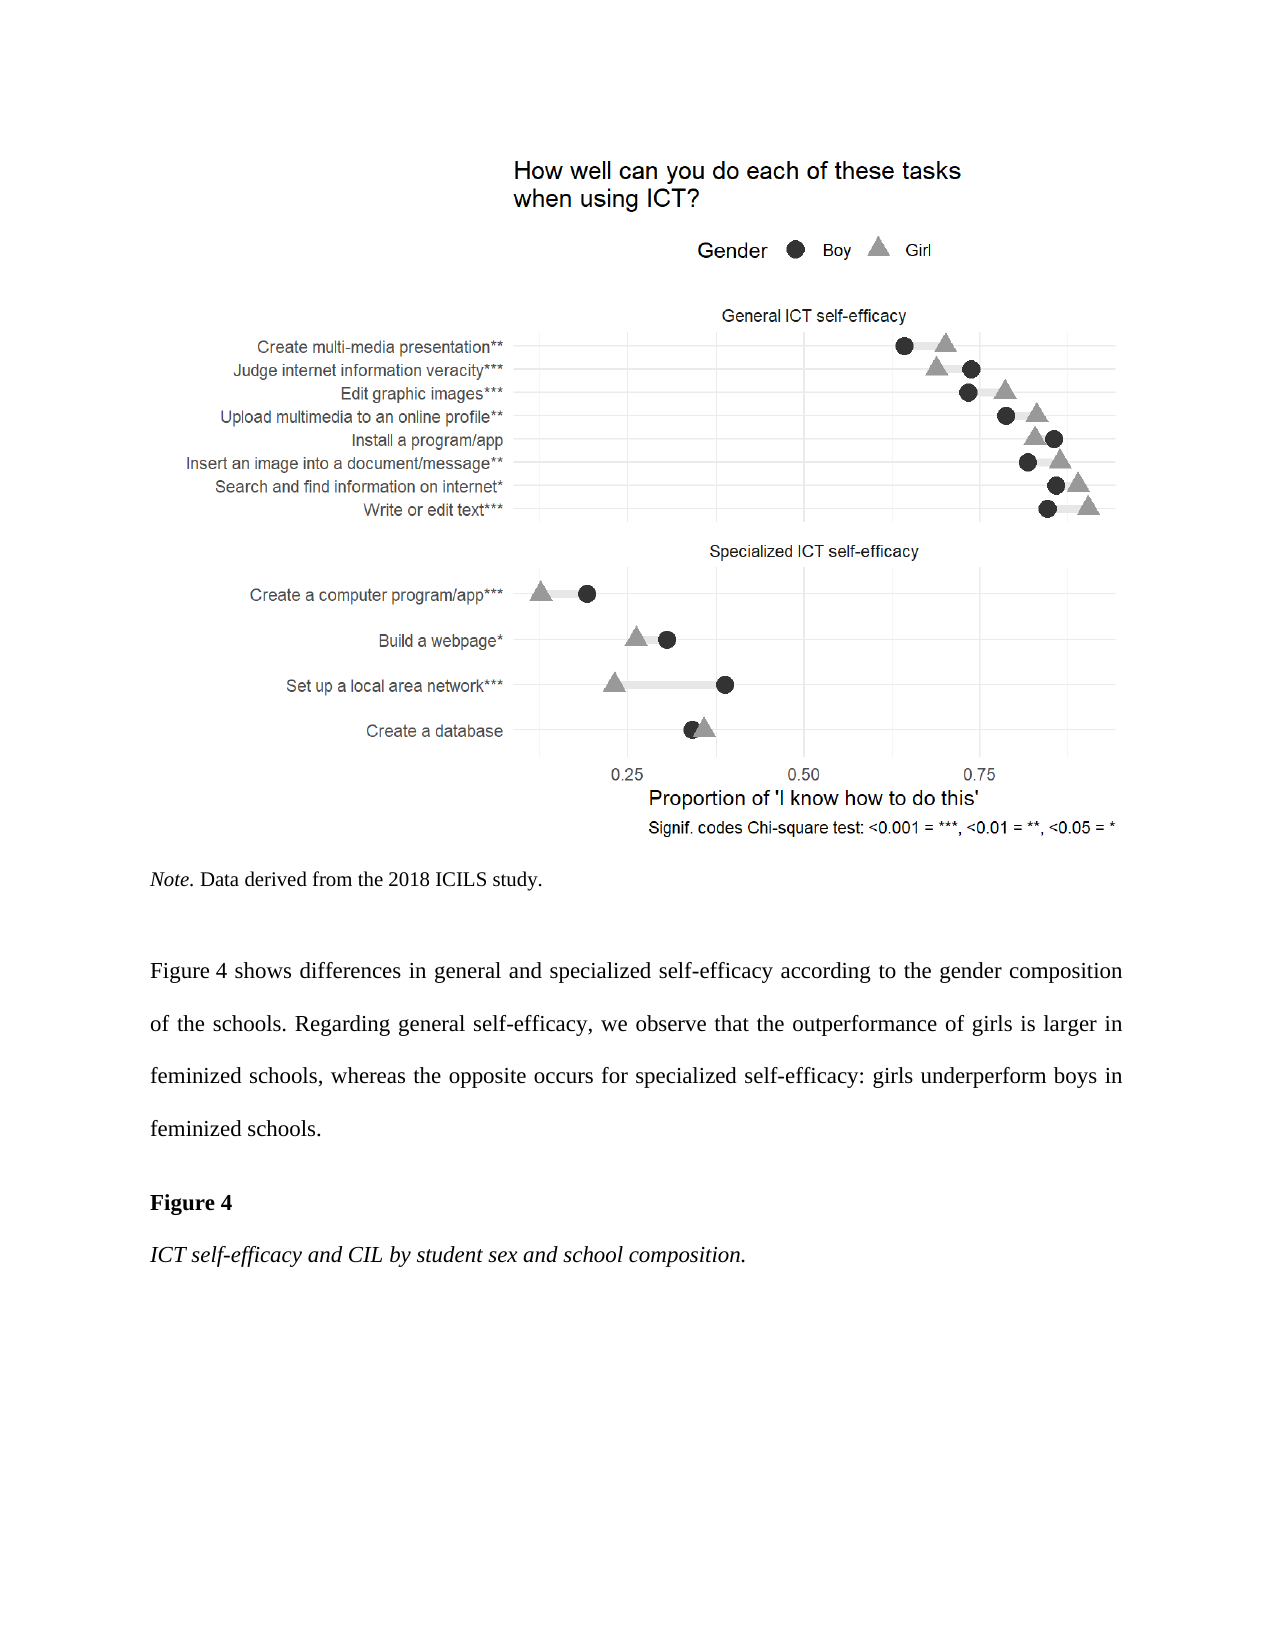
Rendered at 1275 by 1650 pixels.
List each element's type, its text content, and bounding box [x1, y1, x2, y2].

text Figure 4 shows differences in general and specialized self-efficacy according to the gender composition of the schools. Regarding general self-efficacy, we observe that the outperformance of girls is larger in feminized schools, whereas the opposite occurs for specialized self-efficacy: girls underperform boys in feminized schools. [150, 957, 1125, 1142]
text Note. Data derived from the 2018 ICILS study. [150, 867, 1125, 891]
picture [150, 150, 1125, 847]
text Figure 4 ICT self-efficacy and CIL by student sex and school composition. [150, 1189, 1125, 1268]
